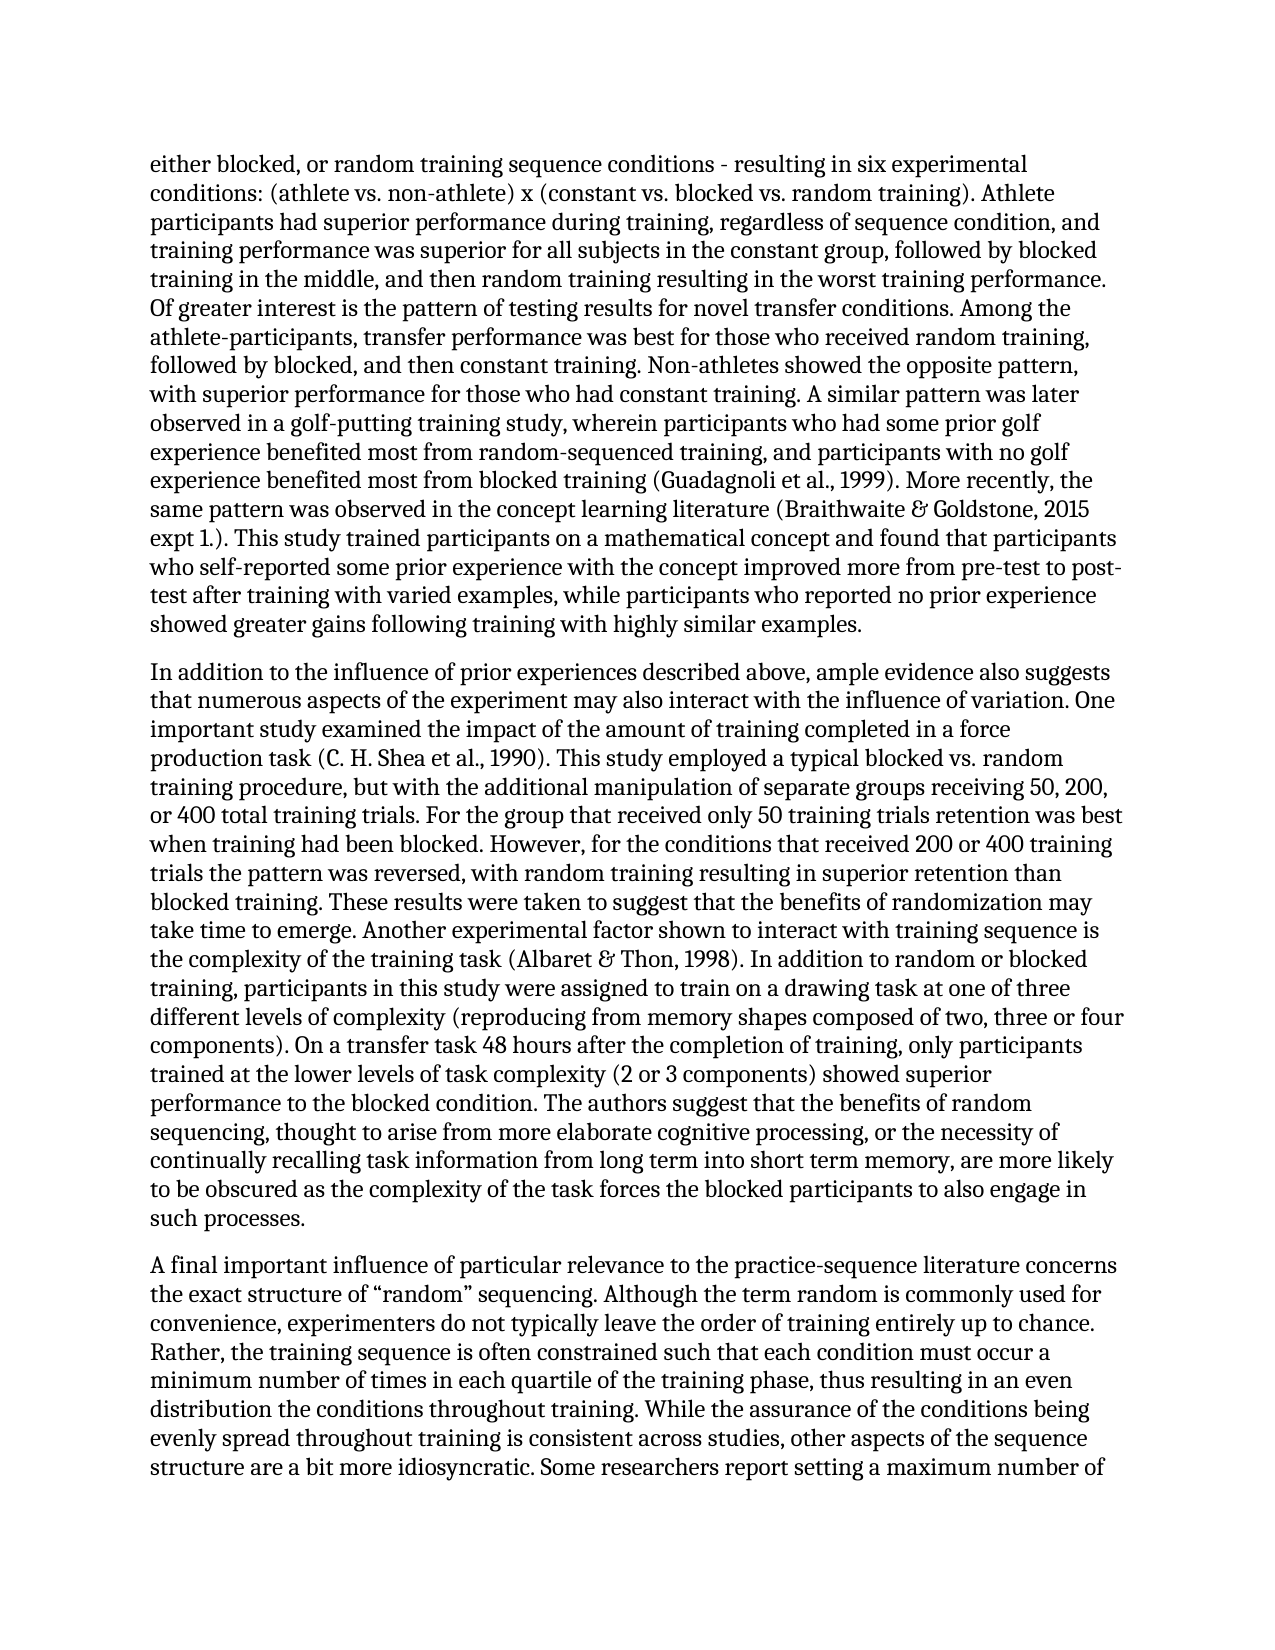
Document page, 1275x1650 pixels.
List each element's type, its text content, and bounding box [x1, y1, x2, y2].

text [150, 150, 1125, 639]
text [150, 1251, 1125, 1481]
text In addition to the influence of prior experiences described above, ample evidence also suggests that numerous aspects of the experiment may also interact with the influence of variation. One important study examined the impact of the amount of training completed in a force production task (C. H. Shea et al., 1990). This study employed a typical blocked vs. random training procedure, but with the additional manipulation of separate groups receiving 50, 200, or 400 total training trials. For the group that received only 50 training trials retention was best when training had been blocked. However, for the conditions that received 200 or 400 training trials the pattern was reversed, with random training resulting in superior retention than blocked training. These results were taken to suggest that the benefits of randomization may take time to emerge. Another experimental factor shown to interact with training sequence is the complexity of the training task (Albaret & Thon, 1998). In addition to random or blocked training, participants in this study were assigned to train on a drawing task at one of three different levels of complexity (reproducing from memory shapes composed of two, three or four components). On a transfer task 48 hours after the completion of training, only participants trained at the lower levels of task complexity (2 or 3 components) showed superior performance to the blocked condition. The authors suggest that the benefits of random sequencing, thought to arise from more elaborate cognitive processing, or the necessity of continually recalling task information from long term into short term memory, are more likely to be obscured as the complexity of the task forces the blocked participants to also engage in such processes. [150, 657, 1125, 1232]
